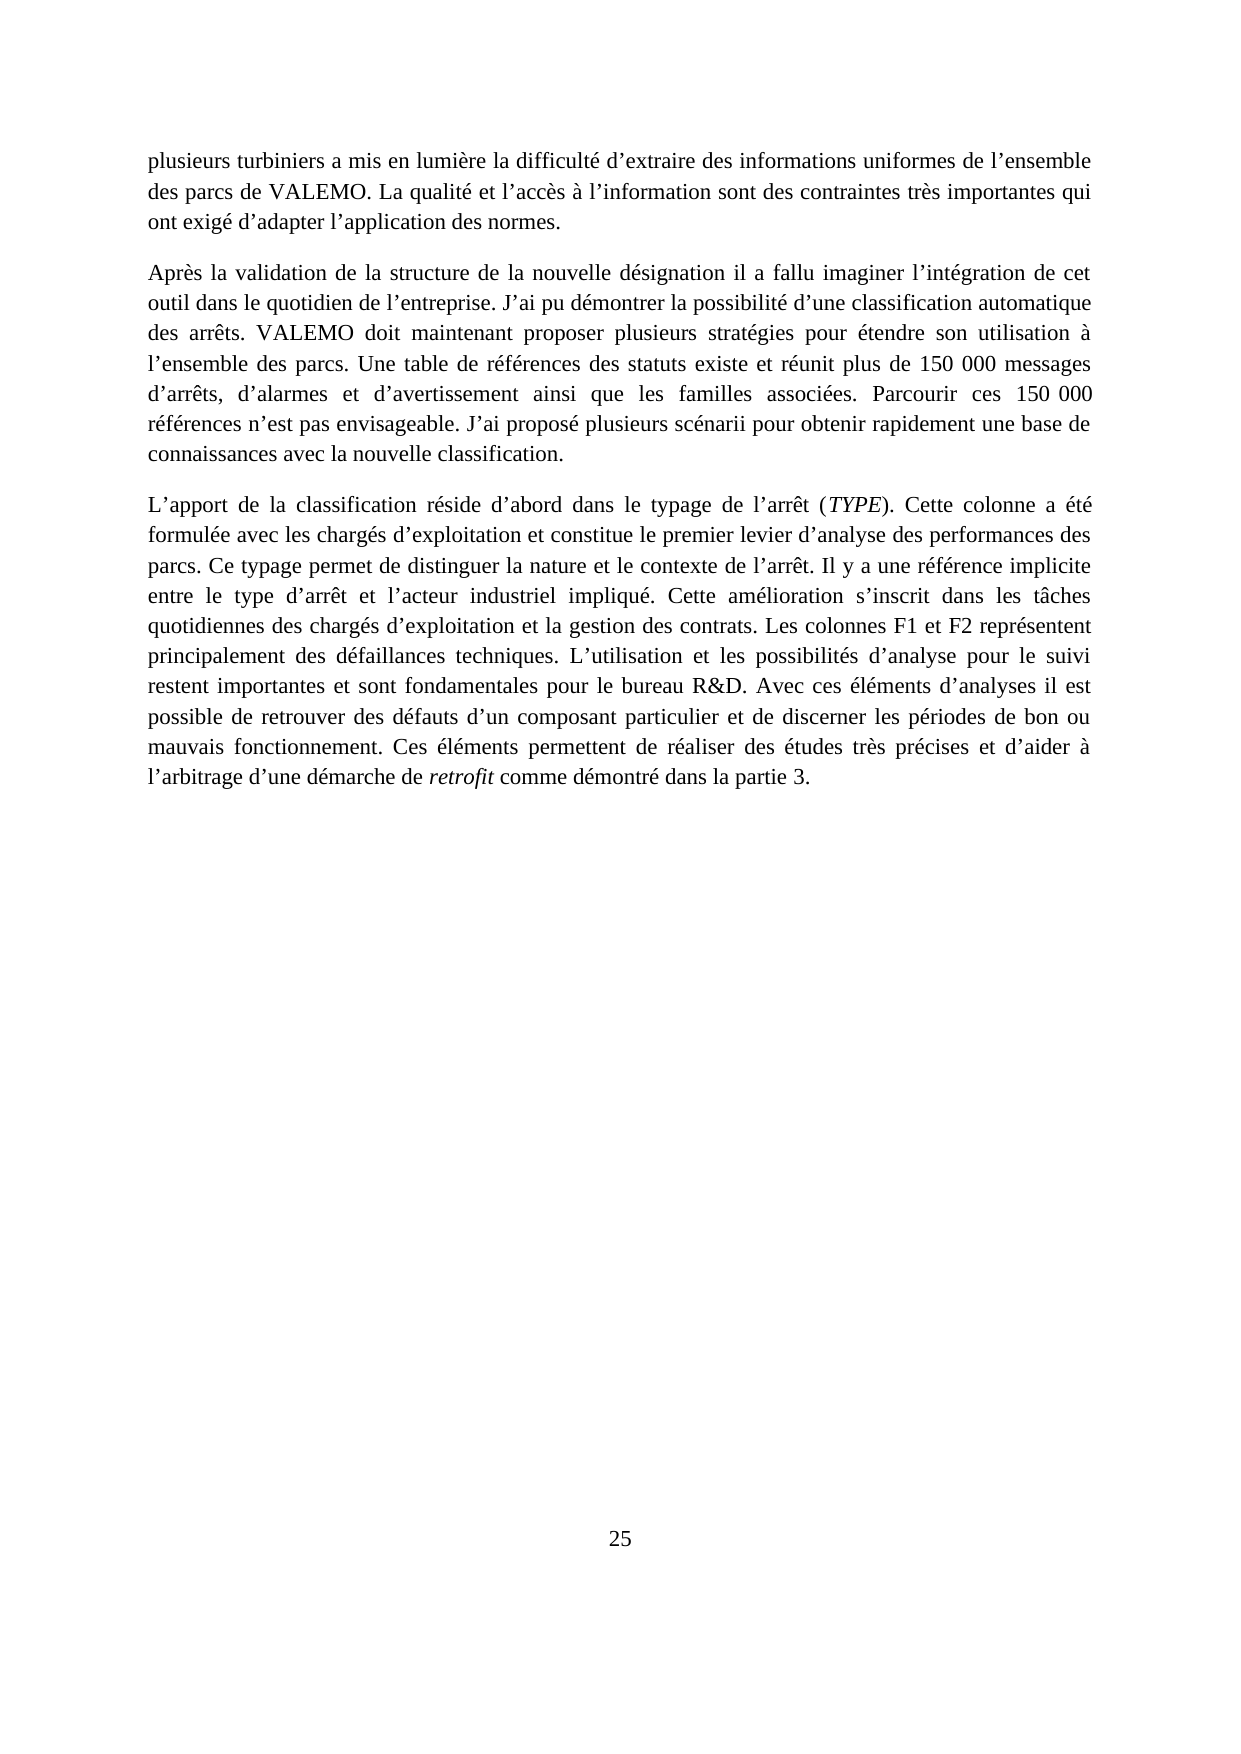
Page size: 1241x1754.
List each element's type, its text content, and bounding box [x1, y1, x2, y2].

text Après la validation de la structure de la nouvelle désignation il a fallu imaginer l’intégration de cet outil dans le quotidien de l’entreprise. J’ai pu démontrer la possibilité d’une classification automatique des arrêts. VALEMO doit maintenant proposer plusieurs stratégies pour étendre son utilisation à l’ensemble des parcs. Une table de références des statuts existe et réunit plus de 150 000 messages d’arrêts, d’alarmes et d’avertissement ainsi que les familles associées. Parcourir ces 150 000 références n’est pas envisageable. J’ai proposé plusieurs scénarii pour obtenir rapidement une base de connaissances avec la nouvelle classification. [148, 259, 1093, 467]
text L’apport de la classification réside d’abord dans le typage de l’arrêt (TYPE). Cette colonne a été formulée avec les chargés d’exploitation et constitue le premier levier d’analyse des performances des parcs. Ce typage permet de distinguer la nature et le contexte de l’arrêt. Il y a une référence implicite entre le type d’arrêt et l’acteur industriel impliqué. Cette amélioration s’inscrit dans les tâches quotidiennes des chargés d’exploitation et la gestion des contrats. Les colonnes F1 et F2 représentent principalement des défaillances techniques. L’utilisation et les possibilités d’analyse pour le suivi restent importantes et sont fondamentales pour le bureau R&D. Avec ces éléments d’analyses il est possible de retrouver des défauts d’un composant particulier et de discerner les périodes de bon ou mauvais fonctionnement. Ces éléments permettent de réaliser des études très précises et d’aider à l’arbitrage d’une démarche de retrofit comme démontré dans la partie 3. [148, 491, 1093, 789]
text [148, 148, 1093, 234]
